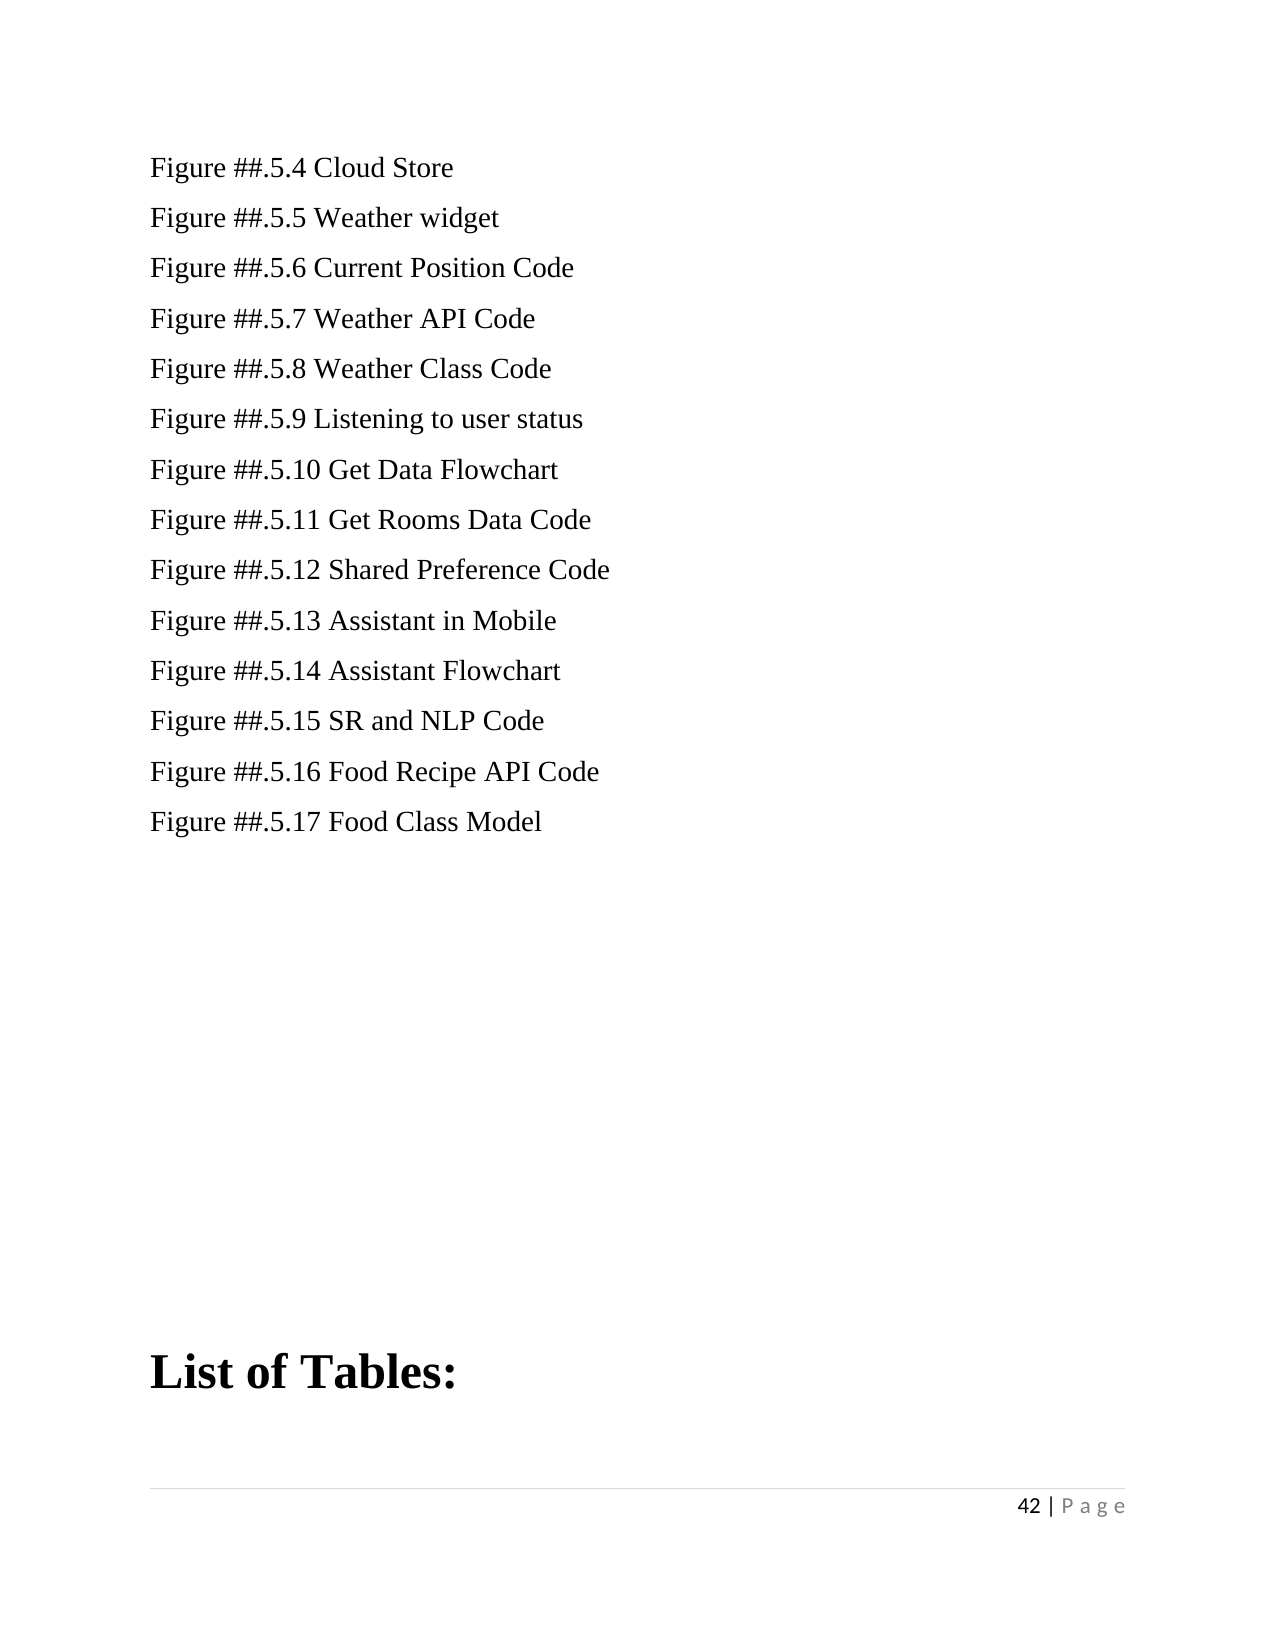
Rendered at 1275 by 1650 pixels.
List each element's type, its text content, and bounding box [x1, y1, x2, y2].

text Figure ##.5.10 Get Data Flowchart [150, 452, 1181, 485]
text Figure ##.5.7 Weather API Code [150, 301, 1181, 334]
text Figure ##.5.12 Shared Preference Code [150, 552, 1181, 586]
text Figure ##.5.13 Assistant in Mobile [150, 603, 1181, 636]
text Figure ##.5.14 Assistant Flowchart [150, 653, 1181, 687]
text Figure ##.5.5 Weather widget [150, 200, 1181, 234]
text Figure ##.5.15 SR and NLP Code [150, 703, 1181, 737]
text Figure ##.5.6 Current Position Code [150, 251, 1181, 284]
text Figure ##.5.9 Listening to user status [150, 402, 1181, 435]
text Figure ##.5.17 Food Class Model [150, 804, 1181, 838]
text Figure ##.5.4 Cloud Store [150, 150, 1181, 183]
text Figure ##.5.8 Weather Class Code [150, 351, 1181, 385]
text List of Tables: [150, 1342, 1125, 1399]
text Figure ##.5.16 Food Recipe API Code [150, 754, 1181, 787]
text Figure ##.5.11 Get Rooms Data Code [150, 502, 1181, 536]
